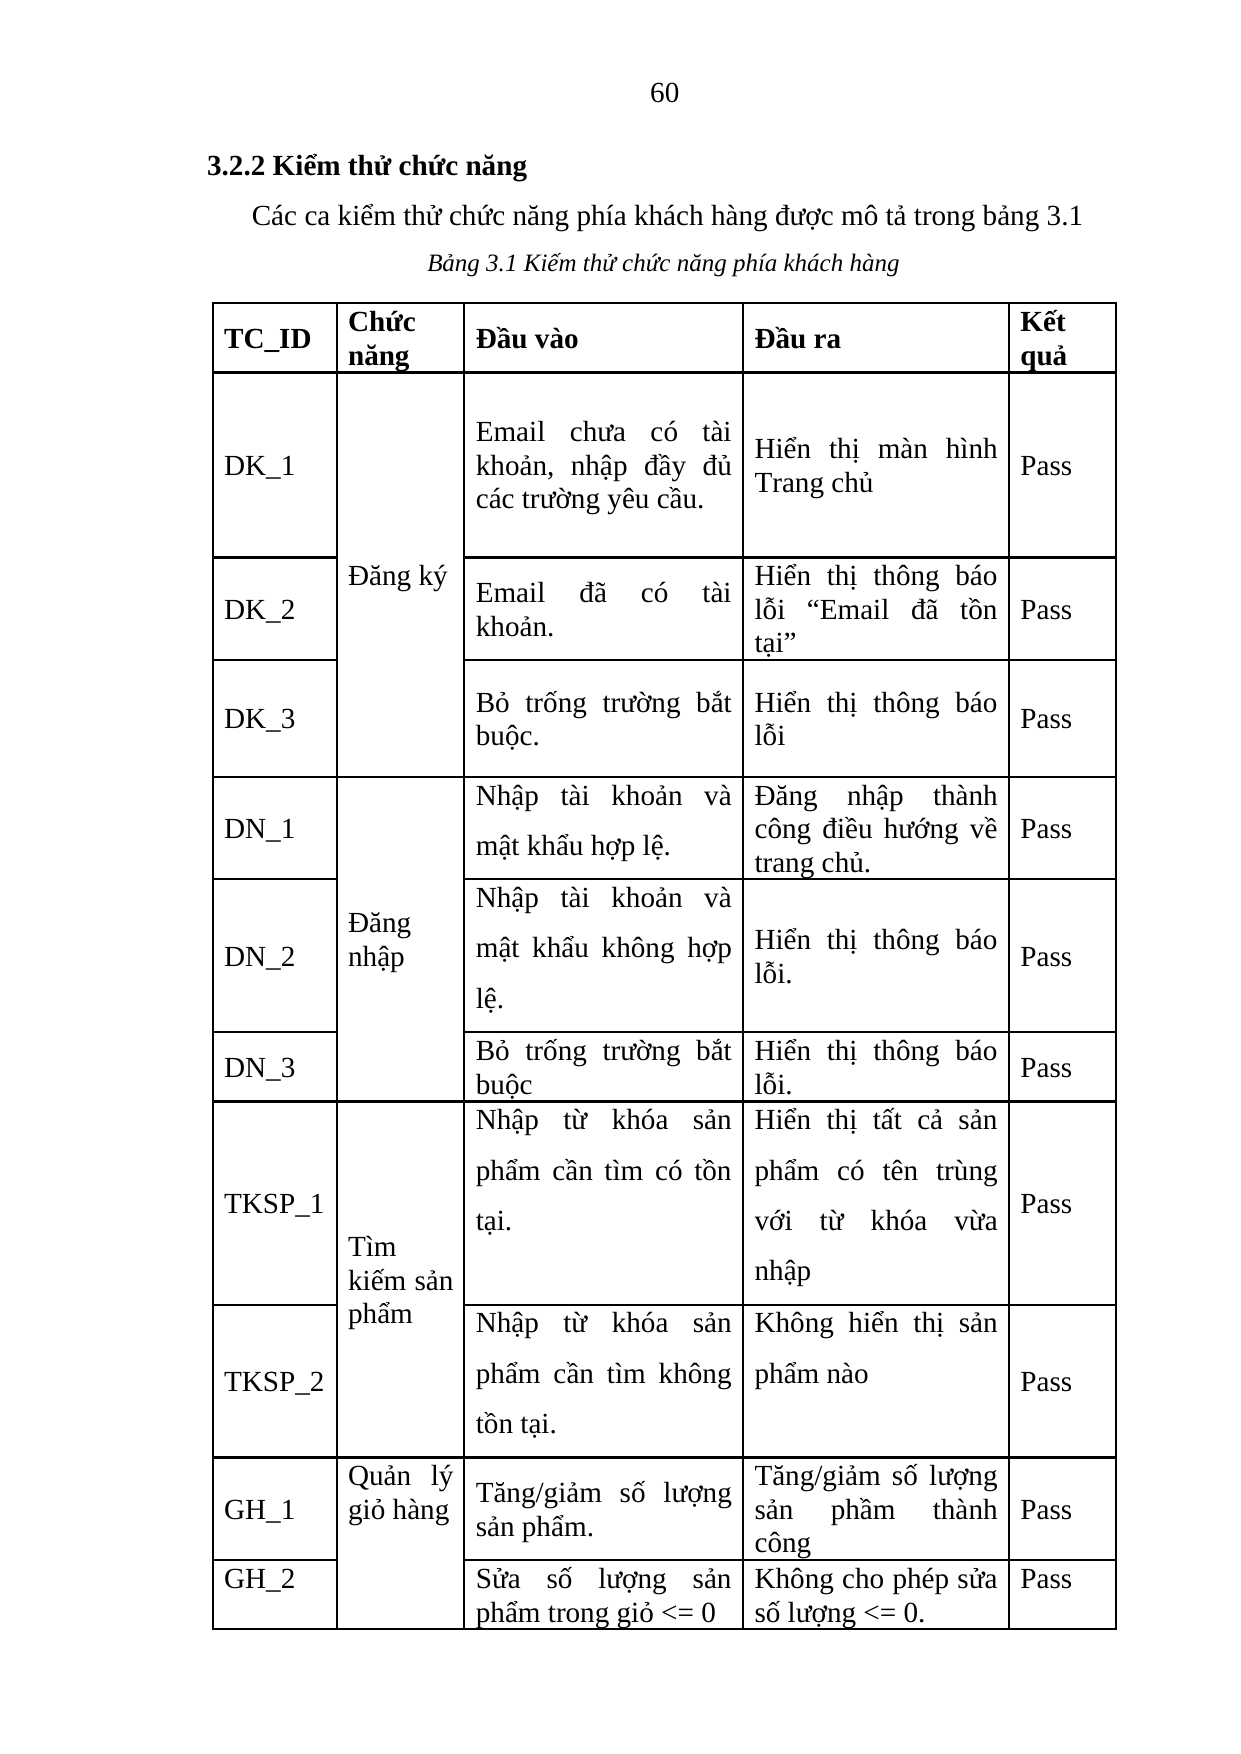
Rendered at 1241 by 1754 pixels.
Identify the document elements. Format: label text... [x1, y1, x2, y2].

table_header Đầu ra [744, 304, 1008, 371]
table_cell TKSP_1 [214, 1103, 336, 1303]
table_cell Đăng nhập thành công điều hướng về trang chủ. [744, 778, 1008, 878]
table_cell DN_1 [214, 778, 336, 878]
table_cell Pass [1010, 559, 1115, 659]
table_cell Đăng ký [338, 374, 463, 776]
table_cell DN_3 [214, 1033, 336, 1100]
table_cell Hiển thị thông báo lỗi [744, 661, 1008, 776]
table_cell Tăng/giảm số lượng sản phầm thành công [744, 1459, 1008, 1559]
table_cell Pass [1010, 1561, 1115, 1628]
table_cell Pass [1010, 1459, 1115, 1559]
table_cell DK_2 [214, 559, 336, 659]
table_header Đầu vào [465, 304, 742, 371]
table_cell Pass [1010, 1103, 1115, 1303]
table_cell Email chưa có tài khoản, nhập đầy đủ các trường yêu cầu. [465, 374, 742, 556]
table_cell Pass [1010, 374, 1115, 556]
table_cell Pass [1010, 1306, 1115, 1456]
table_cell Hiển thị thông báo lỗi. [744, 1033, 1008, 1100]
table_cell Bỏ trống trường bắt buộc [465, 1033, 742, 1100]
table_header Chức năng [338, 304, 463, 371]
text Các ca kiểm thử chức năng phía khách hàng được mô tả trong bảng 3.1 [207, 198, 1122, 232]
table_cell GH_2 [214, 1561, 336, 1628]
table_cell Hiển thị thông báo lỗi “Email đã tồn tại” [744, 559, 1008, 659]
table_cell Hiển thị thông báo lỗi. [744, 880, 1008, 1031]
table_cell DK_3 [214, 661, 336, 776]
table_cell Tìm kiếm sản phẩm [338, 1103, 463, 1456]
table_cell Hiển thị màn hình Trang chủ [744, 374, 1008, 556]
table_cell Pass [1010, 778, 1115, 878]
table_cell Hiển thị tất cả sản phẩm có tên trùng với từ khóa vừa nhập [744, 1103, 1008, 1303]
table_cell TKSP_2 [214, 1306, 336, 1456]
table_cell Không hiển thị sản phẩm nào [744, 1306, 1008, 1456]
table_cell Tăng/giảm số lượng sản phẩm. [465, 1459, 742, 1559]
table_cell Email đã có tài khoản. [465, 559, 742, 659]
table_cell Nhập từ khóa sản phẩm cần tìm có tồn tại. [465, 1103, 742, 1303]
table_cell Nhập từ khóa sản phẩm cần tìm không tồn tại. [465, 1306, 742, 1456]
table_header TC_ID [214, 304, 336, 371]
table_cell Quản lý giỏ hàng [338, 1459, 463, 1628]
table_cell DK_1 [214, 374, 336, 556]
table_cell Không cho phép sửa số lượng <= 0. [744, 1561, 1008, 1628]
table_cell Pass [1010, 880, 1115, 1031]
table_cell Bỏ trống trường bắt buộc. [465, 661, 742, 776]
table_cell Đăng nhập [338, 778, 463, 1100]
table_cell Pass [1010, 1033, 1115, 1100]
table_cell GH_1 [214, 1459, 336, 1559]
subtitle Kiểm thử chức năng [207, 148, 1122, 181]
table_cell DN_2 [214, 880, 336, 1031]
table_cell Pass [1010, 661, 1115, 776]
table_cell Nhập tài khoản và mật khẩu hợp lệ. [465, 778, 742, 878]
table_cell Sửa số lượng sản phẩm trong giỏ <= 0 [465, 1561, 742, 1628]
table_cell Nhập tài khoản và mật khẩu không hợp lệ. [465, 880, 742, 1031]
text Bảng 3.1 Kiếm thử chức năng phía khách hàng [207, 248, 1122, 277]
table_header Kết quả [1010, 304, 1115, 371]
